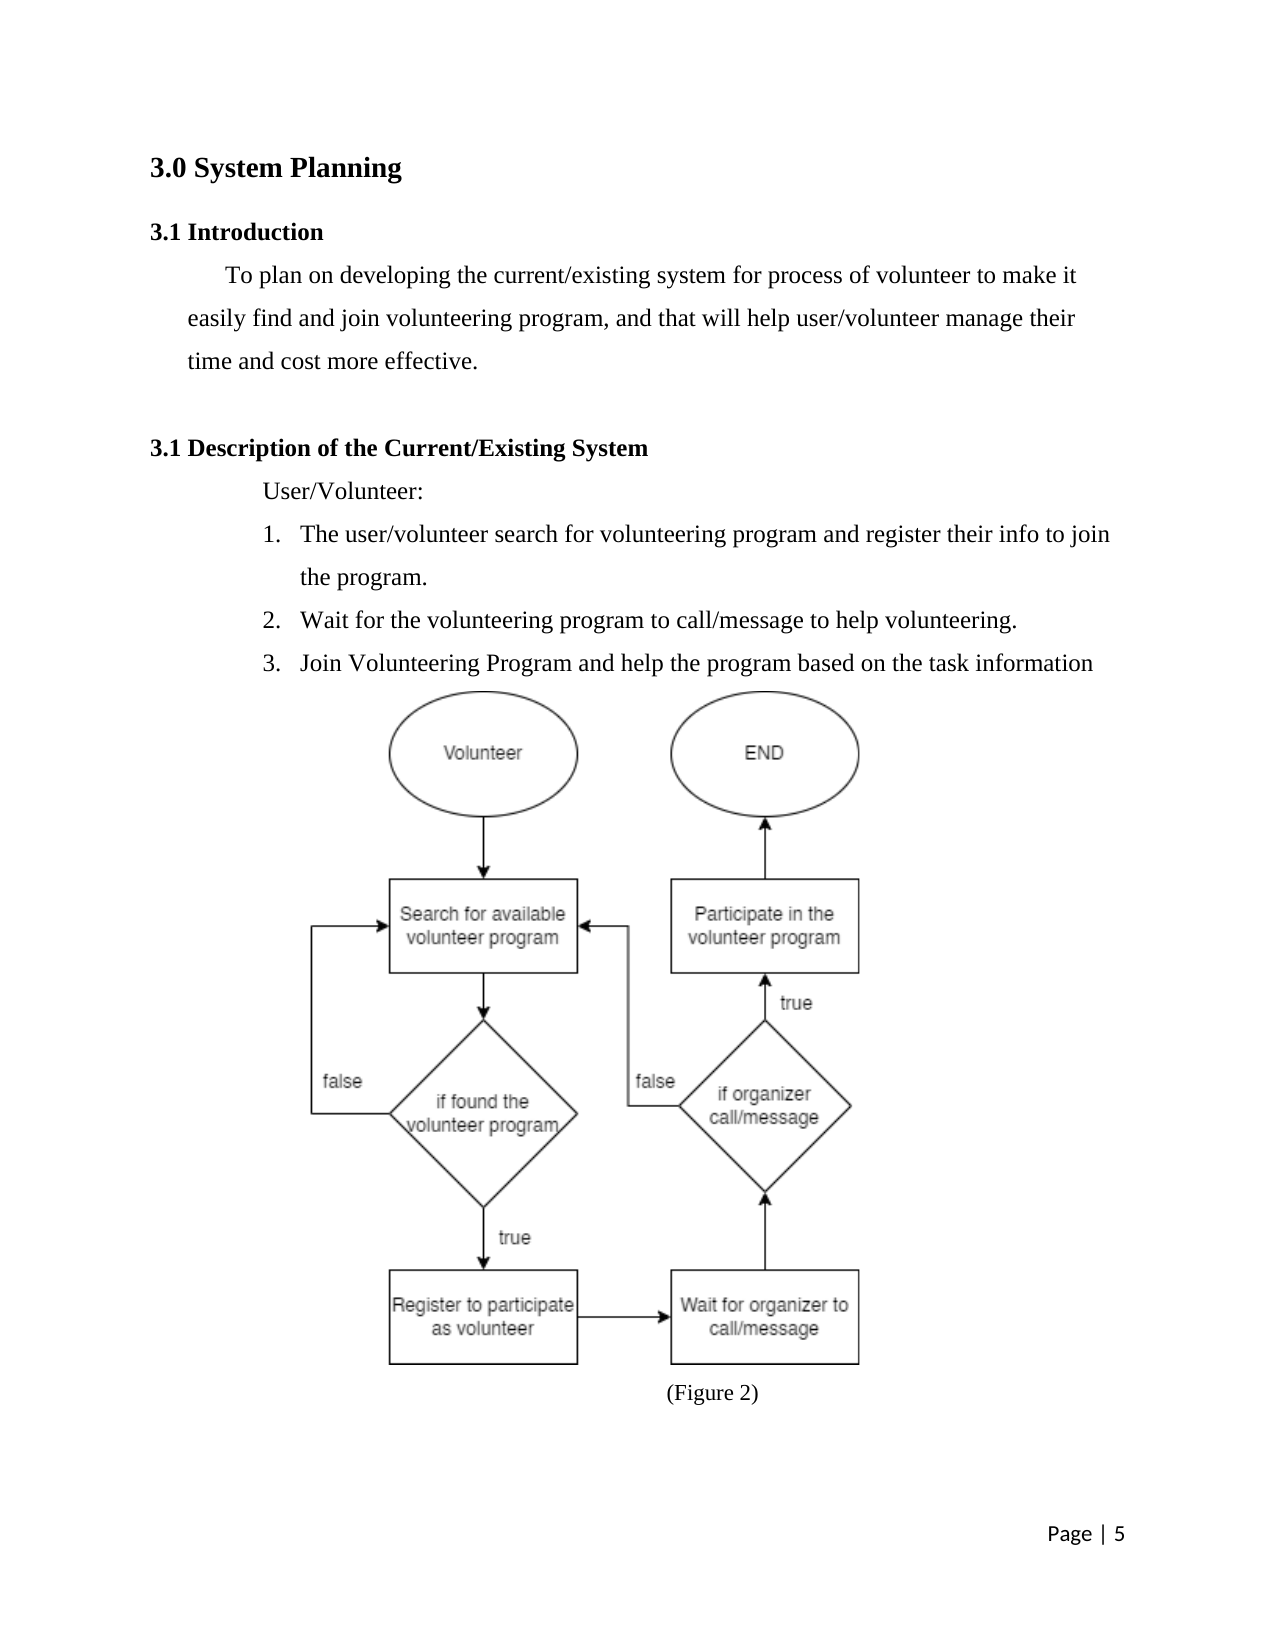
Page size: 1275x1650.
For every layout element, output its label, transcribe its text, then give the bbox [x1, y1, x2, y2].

list To plan on developing the current/existing system for process of volunteer to make it easily find and join volunteering program, and that will help user/volunteer manage their time and cost more effective. [187, 260, 1125, 375]
text 3.0 System Planning [150, 150, 1125, 183]
list Join Volunteering Program and help the program based on the task information [262, 648, 1125, 677]
list User/Volunteer: [262, 476, 1125, 504]
list Wait for the volunteering program to call/message to help volunteering. [262, 605, 1125, 634]
list Introduction [150, 217, 1125, 246]
picture [300, 691, 860, 1365]
list Description of the Current/Existing System [150, 433, 1125, 461]
list (Figure 2) [300, 1379, 1125, 1405]
list The user/volunteer search for volunteering program and register their info to join the program. [262, 519, 1125, 591]
